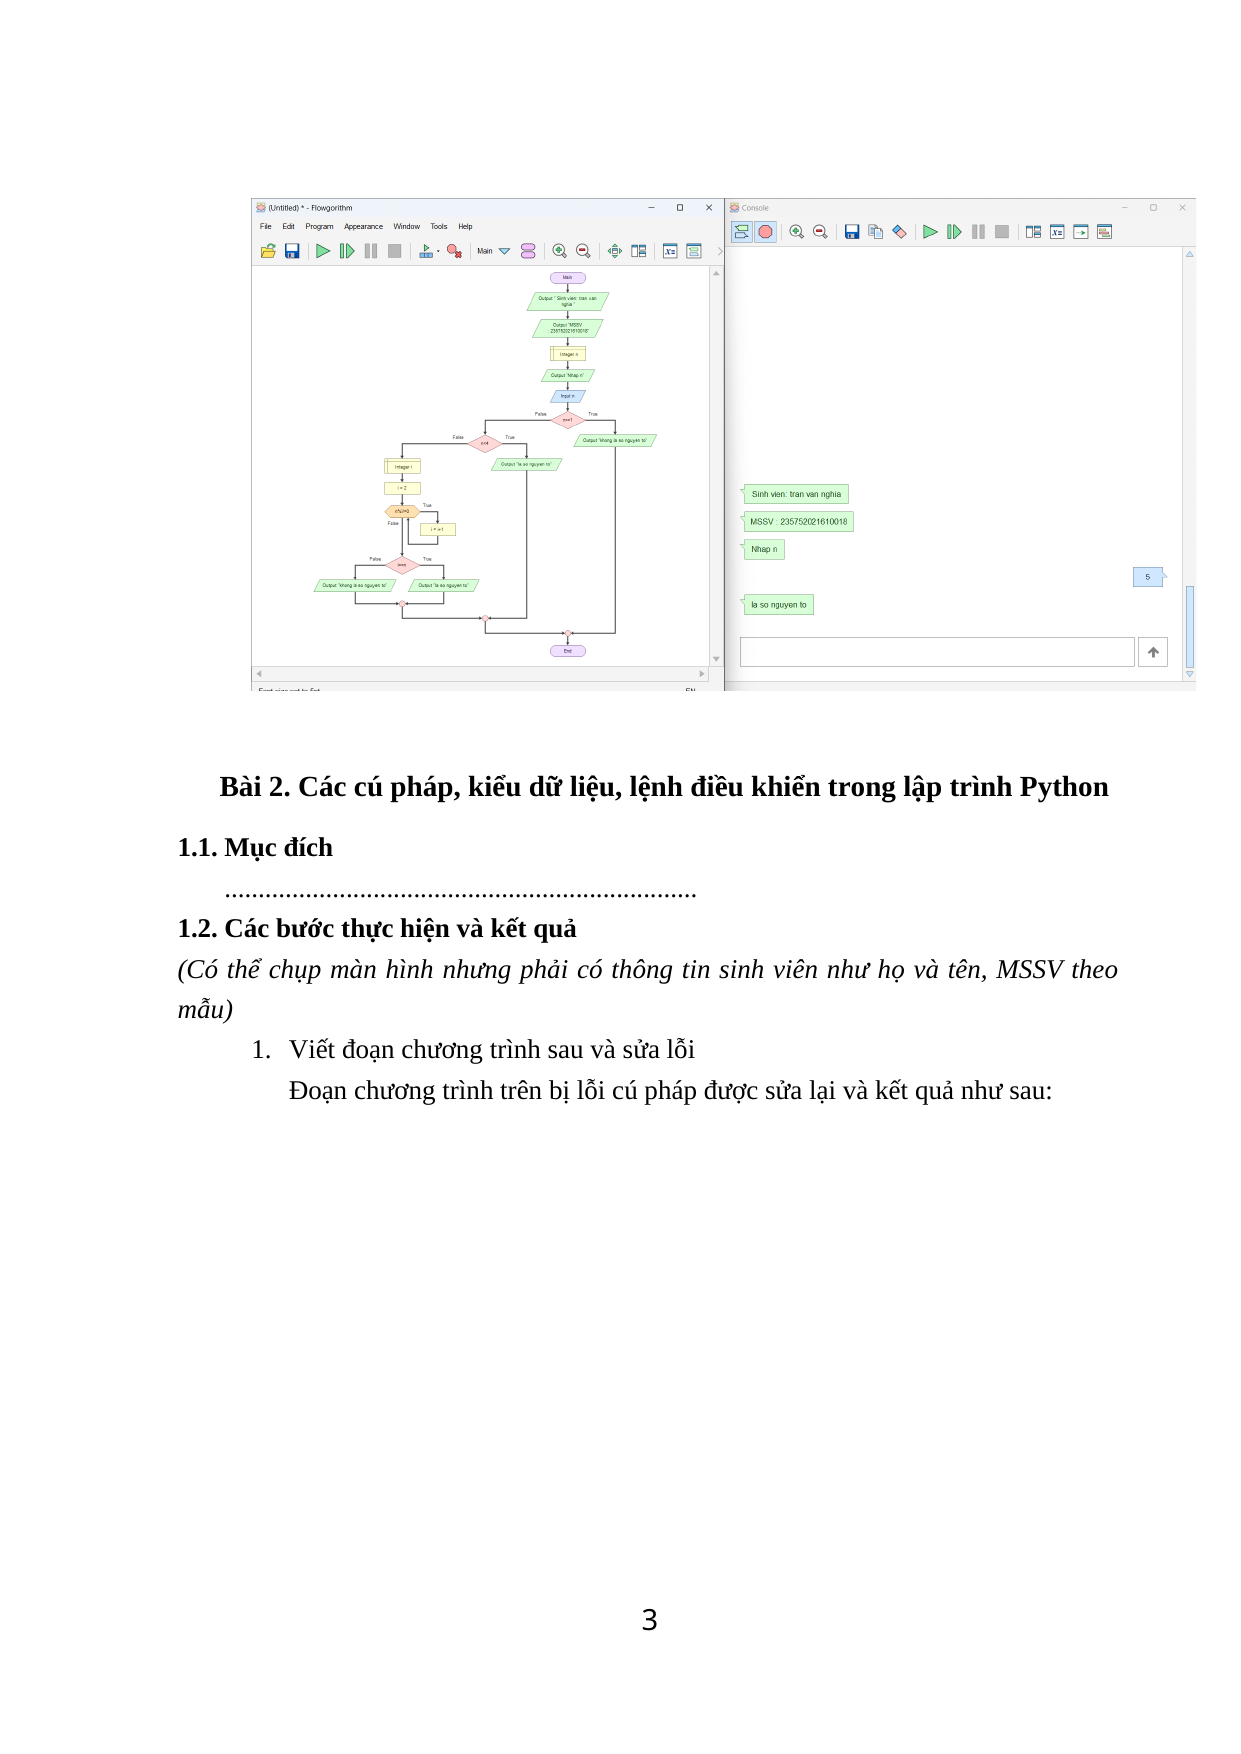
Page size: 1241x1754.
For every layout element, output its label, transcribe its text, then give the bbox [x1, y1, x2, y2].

list ...................................................................... [224, 872, 1122, 903]
subtitle Bài 2. Các cú pháp, kiểu dữ liệu, lệnh điều khiển trong lập trình Python [207, 769, 1122, 802]
list Đoạn chương trình trên bị lỗi cú pháp được sửa lại và kết quả như sau: [288, 1074, 1122, 1105]
list Các bước thực hiện và kết quả [177, 912, 1122, 943]
list (Có thể chụp màn hình nhưng phải có thông tin sinh viên như họ và tên, MSSV theo mẫu) [177, 953, 1122, 1024]
list Mục đích [177, 832, 1122, 863]
picture [251, 198, 1197, 691]
list Viết đoạn chương trình sau và sửa lỗi [251, 1034, 1122, 1065]
